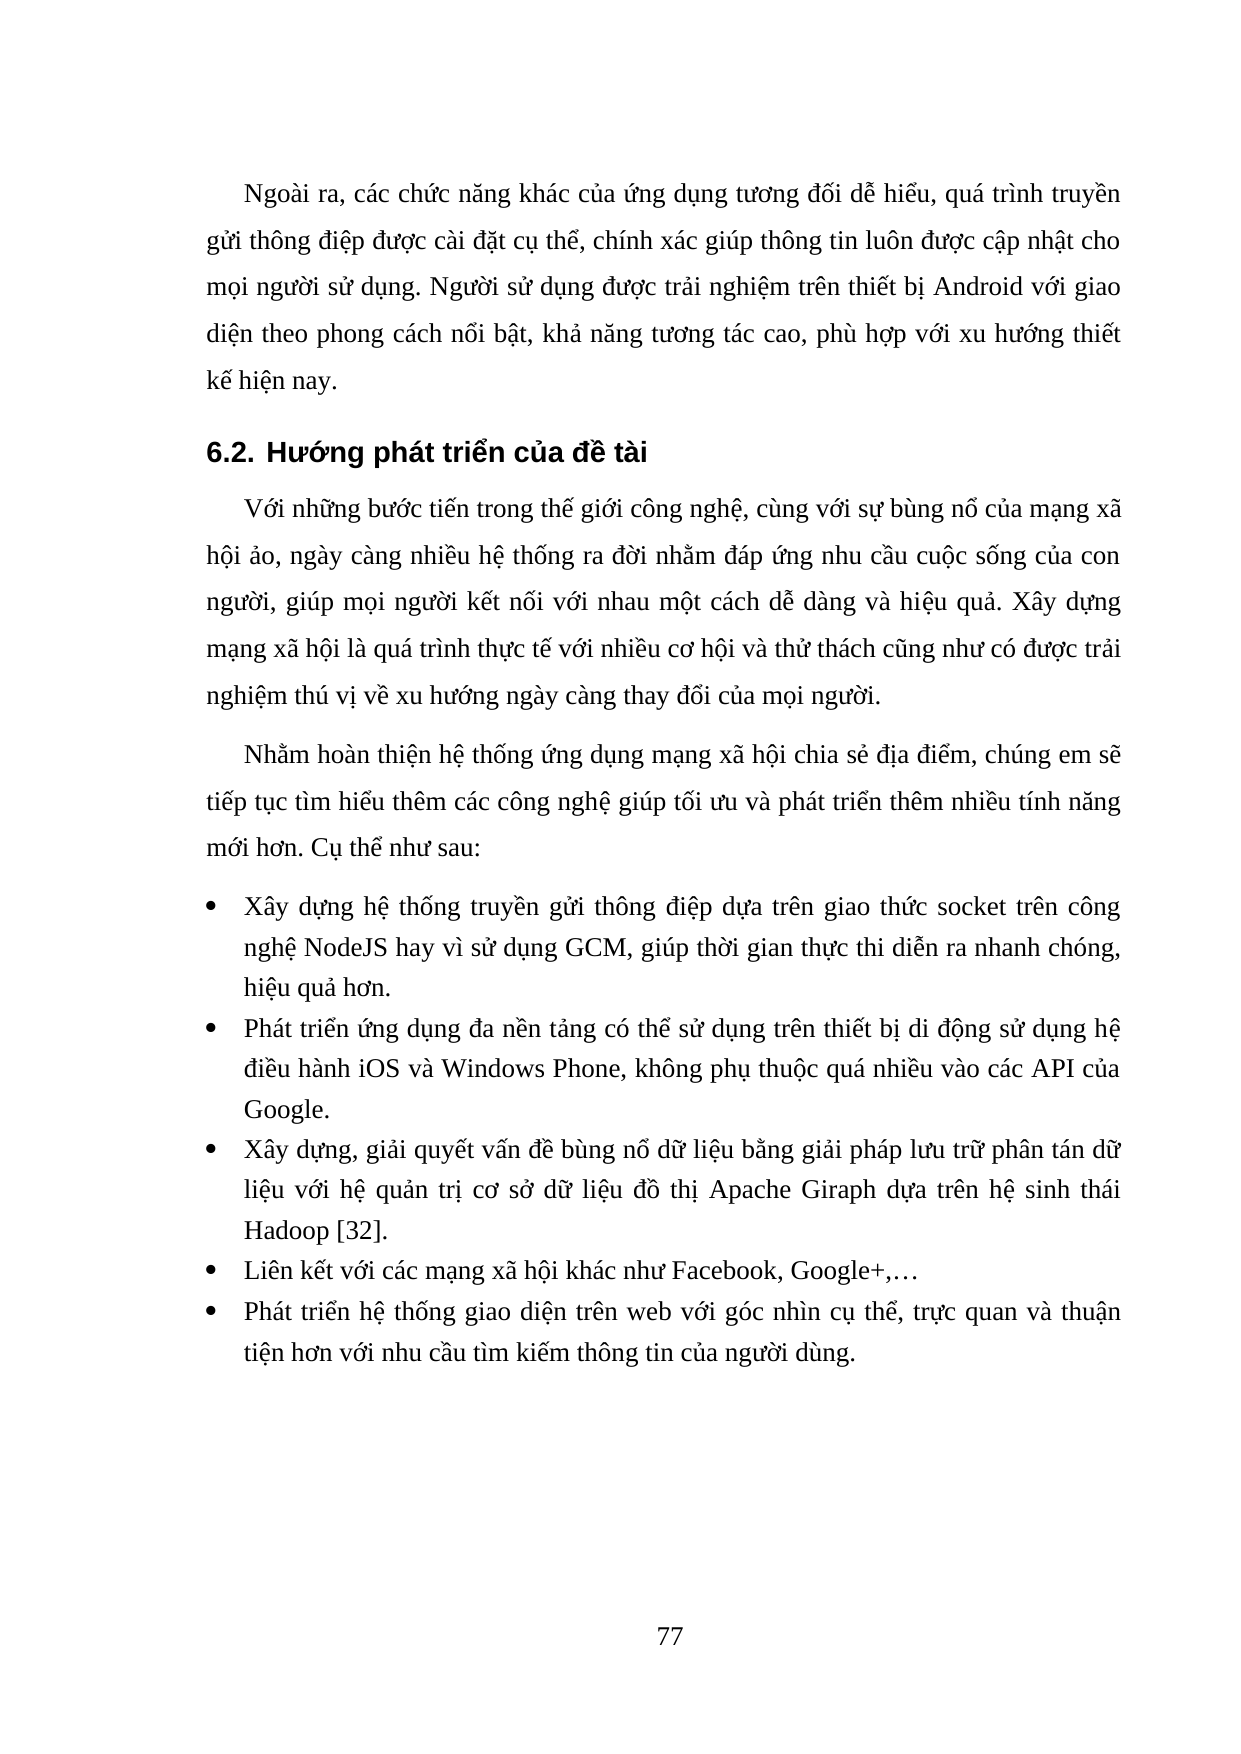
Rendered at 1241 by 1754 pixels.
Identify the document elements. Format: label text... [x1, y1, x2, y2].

text Xây dựng hệ thống truyền gửi thông điệp dựa trên giao thức socket trên công nghệ NodeJS hay vì sử dụng GCM, giúp thời gian thực thi diễn ra nhanh chóng, hiệu quả hơn. [206, 890, 1122, 1002]
text Nhằm hoàn thiện hệ thống ứng dụng mạng xã hội chia sẻ địa điểm, chúng em sẽ tiếp tục tìm hiểu thêm các công nghệ giúp tối ưu và phát triển thêm nhiều tính năng mới hơn. Cụ thể như sau: [206, 738, 1122, 862]
text Với những bước tiến trong thế giới công nghệ, cùng với sự bùng nổ của mạng xã hội ảo, ngày càng nhiều hệ thống ra đời nhằm đáp ứng nhu cầu cuộc sống của con người, giúp mọi người kết nối với nhau một cách dễ dàng và hiệu quả. Xây dựng mạng xã hội là quá trình thực tế với nhiều cơ hội và thử thách cũng như có được trải nghiệm thú vị về xu hướng ngày càng thay đổi của mọi người. [206, 492, 1122, 710]
text Liên kết với các mạng xã hội khác như Facebook, Google+,… [206, 1254, 1122, 1286]
text Ngoài ra, các chức năng khác của ứng dụng tương đối dễ hiểu, quá trình truyền gửi thông điệp được cài đặt cụ thể, chính xác giúp thông tin luôn được cập nhật cho mọi người sử dụng. Người sử dụng được trải nghiệm trên thiết bị Android với giao diện theo phong cách nổi bật, khả năng tương tác cao, phù hợp với xu hướng thiết kế hiện nay. [206, 177, 1122, 395]
subtitle Hướng phát triển của đề tài [206, 436, 1122, 469]
text Xây dựng, giải quyết vấn đề bùng nổ dữ liệu bằng giải pháp lưu trữ phân tán dữ liệu với hệ quản trị cơ sở dữ liệu đồ thị Apache Giraph dựa trên hệ sinh thái Hadoop. [206, 1133, 1122, 1245]
text Phát triển hệ thống giao diện trên web với góc nhìn cụ thể, trực quan và thuận tiện hơn với nhu cầu tìm kiếm thông tin của người dùng. [206, 1295, 1122, 1367]
text Phát triển ứng dụng đa nền tảng có thể sử dụng trên thiết bị di động sử dụng hệ điều hành iOS và Windows Phone, không phụ thuộc quá nhiều vào các API của Google. [206, 1012, 1122, 1124]
